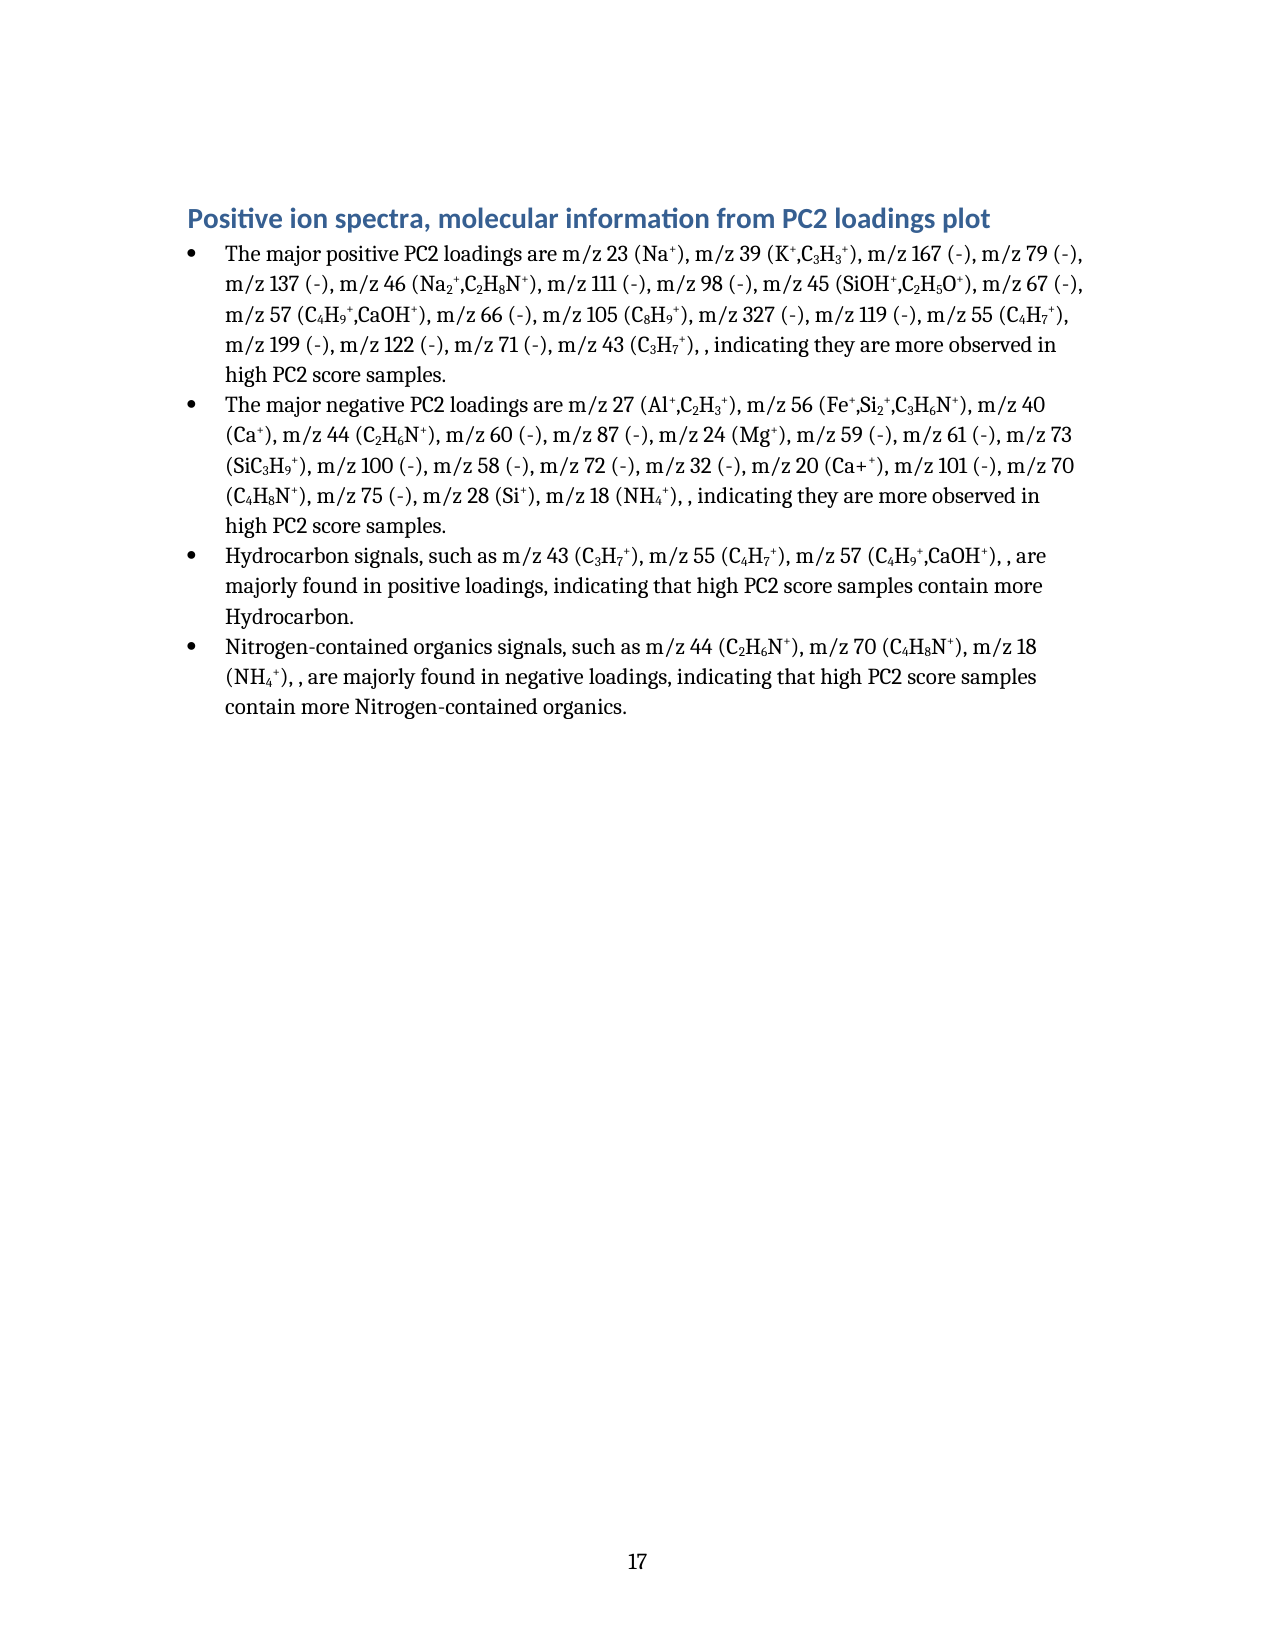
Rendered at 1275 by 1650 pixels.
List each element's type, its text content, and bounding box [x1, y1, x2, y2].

list Hydrocarbon signals, such as m/z 43 (C3H7+), m/z 55 (C4H7+), m/z 57 (C4H9+,CaOH+), , are majorly found in positive loadings, indicating that high PC2 score samples contain more Hydrocarbon. [187, 543, 1087, 630]
list The major positive PC2 loadings are m/z 23 (Na+), m/z 39 (K+,C3H3+), m/z 167 (-), m/z 79 (-), m/z 137 (-), m/z 46 (Na2+,C2H8N+), m/z 111 (-), m/z 98 (-), m/z 45 (SiOH+,C2H5O+), m/z 67 (-), m/z 57 (C4H9+,CaOH+), m/z 66 (-), m/z 105 (C8H9+), m/z 327 (-), m/z 119 (-), m/z 55 (C4H7+), m/z 199 (-), m/z 122 (-), m/z 71 (-), m/z 43 (C3H7+), , indicating they are more observed in high PC2 score samples. [187, 241, 1087, 388]
list The major negative PC2 loadings are m/z 27 (Al+,C2H3+), m/z 56 (Fe+,Si2+,C3H6N+), m/z 40 (Ca+), m/z 44 (C2H6N+), m/z 60 (-), m/z 87 (-), m/z 24 (Mg+), m/z 59 (-), m/z 61 (-), m/z 73 (SiC3H9+), m/z 100 (-), m/z 58 (-), m/z 72 (-), m/z 32 (-), m/z 20 (Ca++), m/z 101 (-), m/z 70 (C4H8N+), m/z 75 (-), m/z 28 (Si+), m/z 18 (NH4+), , indicating they are more observed in high PC2 score samples. [187, 392, 1087, 539]
subtitle Positive ion spectra, molecular information from PC2 loadings plot [187, 200, 1087, 236]
list Nitrogen-contained organics signals, such as m/z 44 (C2H6N+), m/z 70 (C4H8N+), m/z 18 (NH4+), , are majorly found in negative loadings, indicating that high PC2 score samples contain more Nitrogen-contained organics. [187, 634, 1087, 720]
